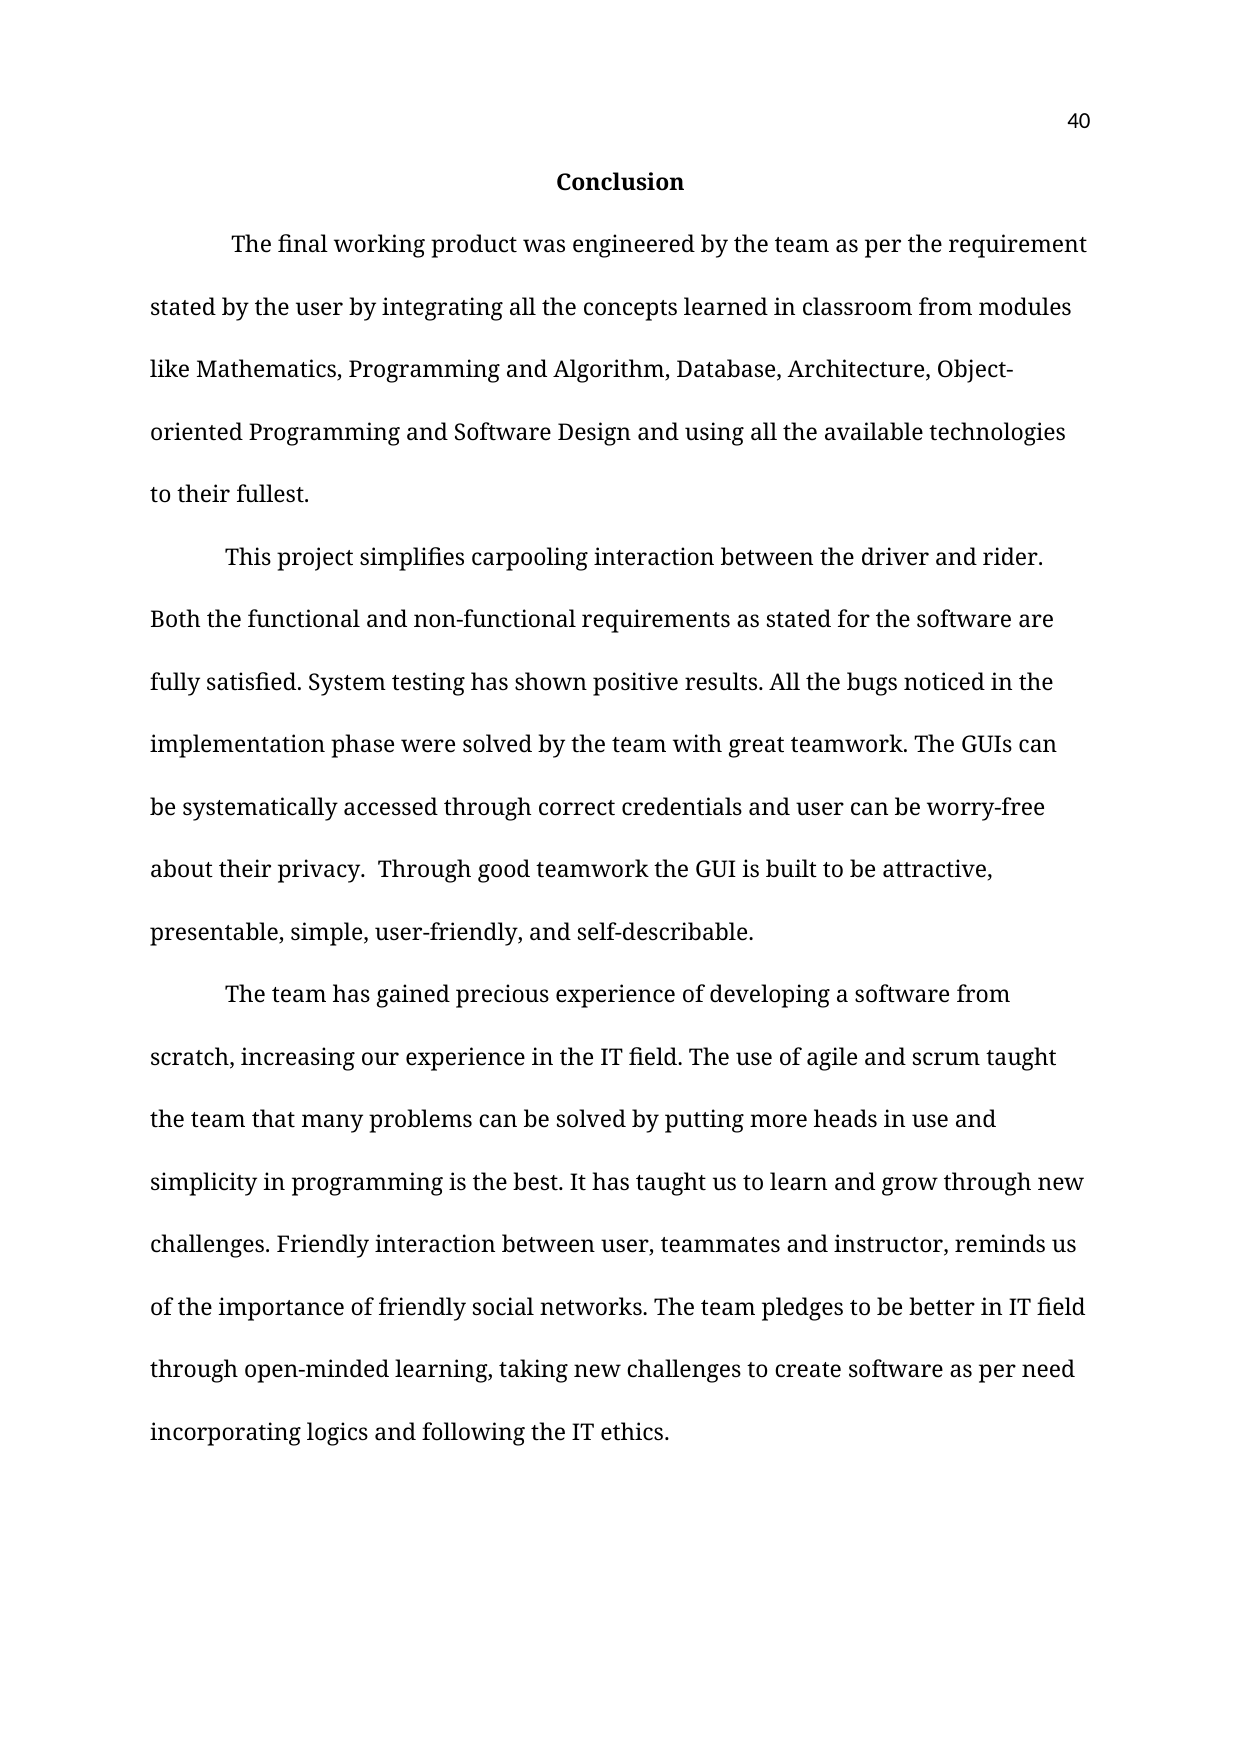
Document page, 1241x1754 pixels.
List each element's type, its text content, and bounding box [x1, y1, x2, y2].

text The final working product was engineered by the team as per the requirement stated by the user by integrating all the concepts learned in classroom from modules like Mathematics, Programming and Algorithm, Database, Architecture, Object-oriented Programming and Software Design and using all the available technologies to their fullest. [150, 228, 1090, 509]
text This project simplifies carpooling interaction between the driver and rider. Both the functional and non-functional requirements as stated for the software are fully satisfied. System testing has shown positive results. All the bugs noticed in the implementation phase were solved by the team with great teamwork. The GUIs can be systematically accessed through correct credentials and user can be worry-free about their privacy. Through good teamwork the GUI is built to be attractive, presentable, simple, user-friendly, and self-describable. [150, 541, 1090, 947]
subtitle Conclusion [150, 166, 1090, 197]
text The team has gained precious experience of developing a software from scratch, increasing our experience in the IT field. The use of agile and scrum taught the team that many problems can be solved by putting more heads in use and simplicity in programming is the best. It has taught us to learn and grow through new challenges. Friendly interaction between user, teammates and instructor, reminds us of the importance of friendly social networks. The team pledges to be better in IT field through open-minded learning, taking new challenges to create software as per need incorporating logics and following the IT ethics. [150, 978, 1090, 1447]
